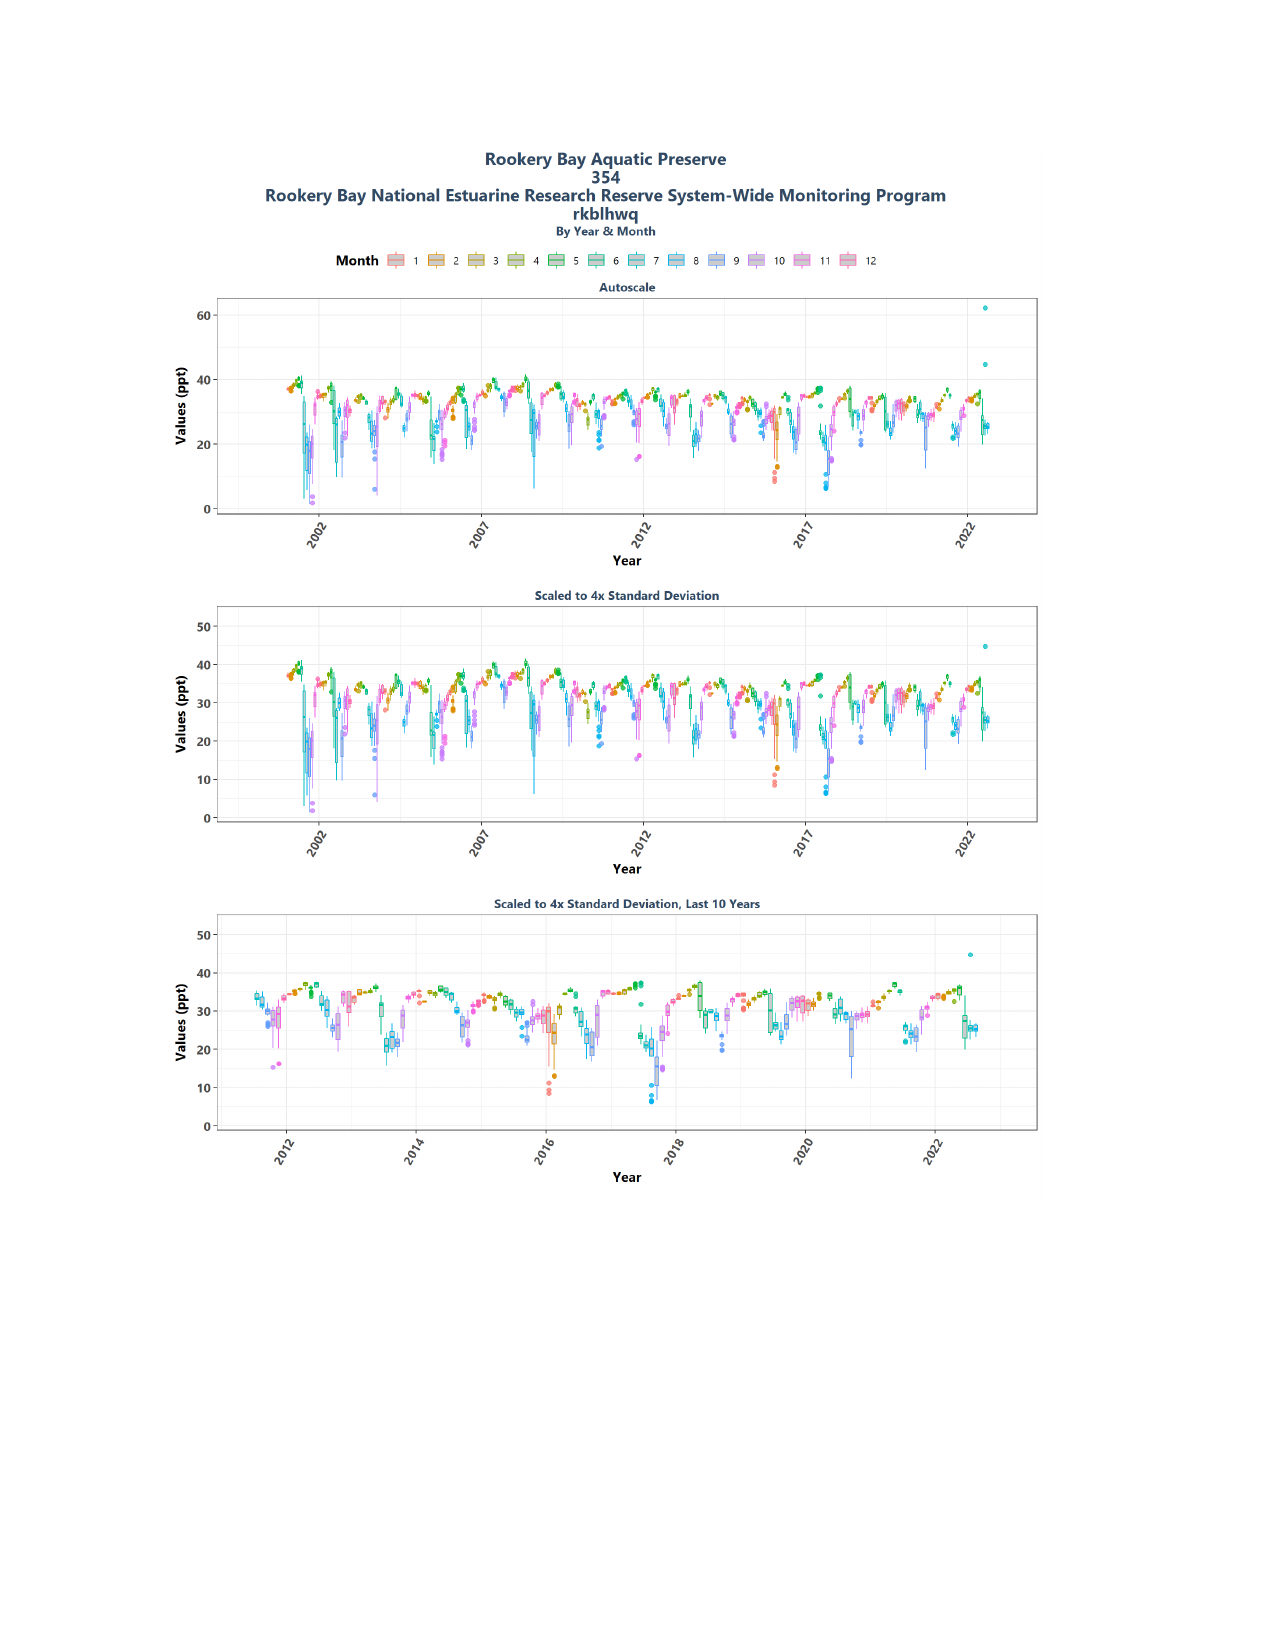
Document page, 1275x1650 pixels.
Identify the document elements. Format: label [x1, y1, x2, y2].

picture [168, 150, 1044, 1200]
